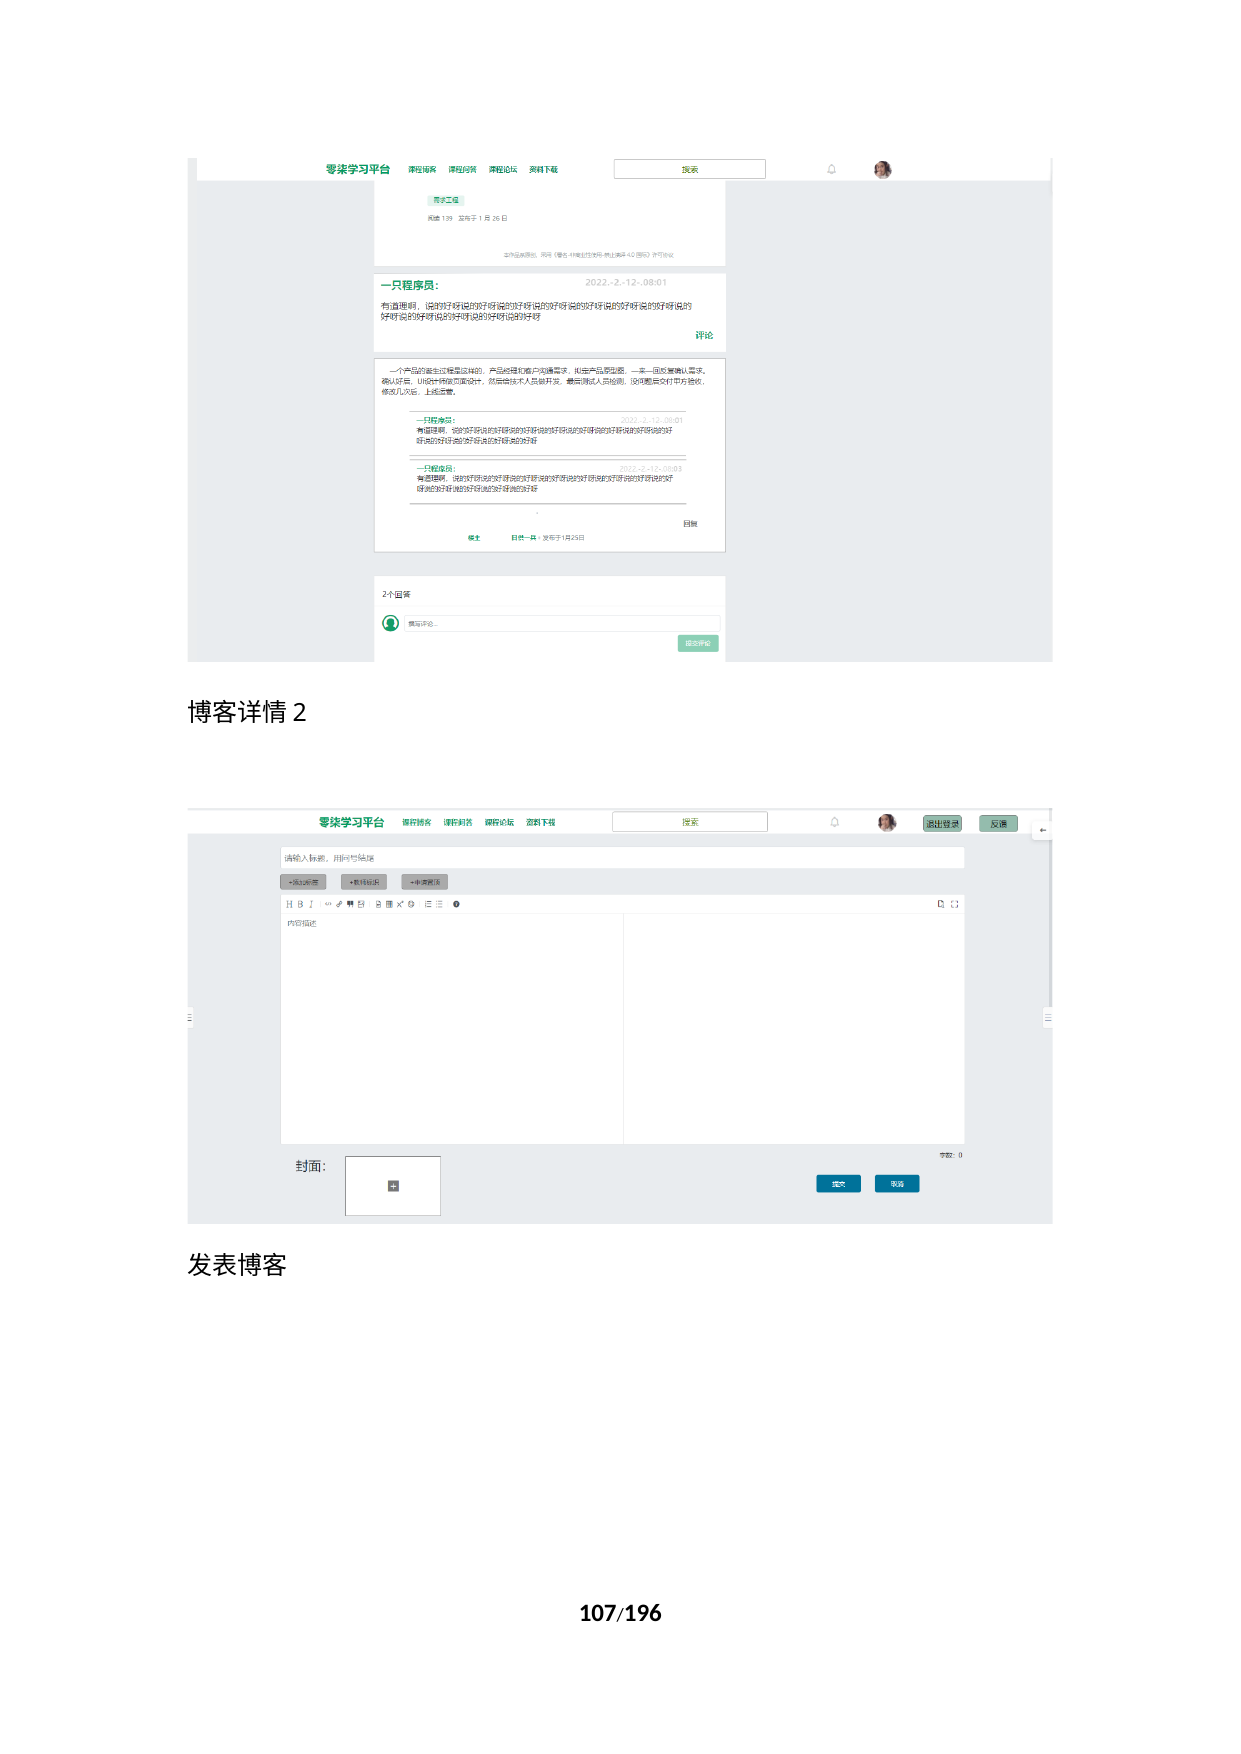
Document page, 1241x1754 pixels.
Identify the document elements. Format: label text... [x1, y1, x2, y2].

picture [187, 808, 1053, 1224]
text 发表博客 [187, 1231, 1053, 1296]
text 博客详情2 [187, 678, 1053, 743]
